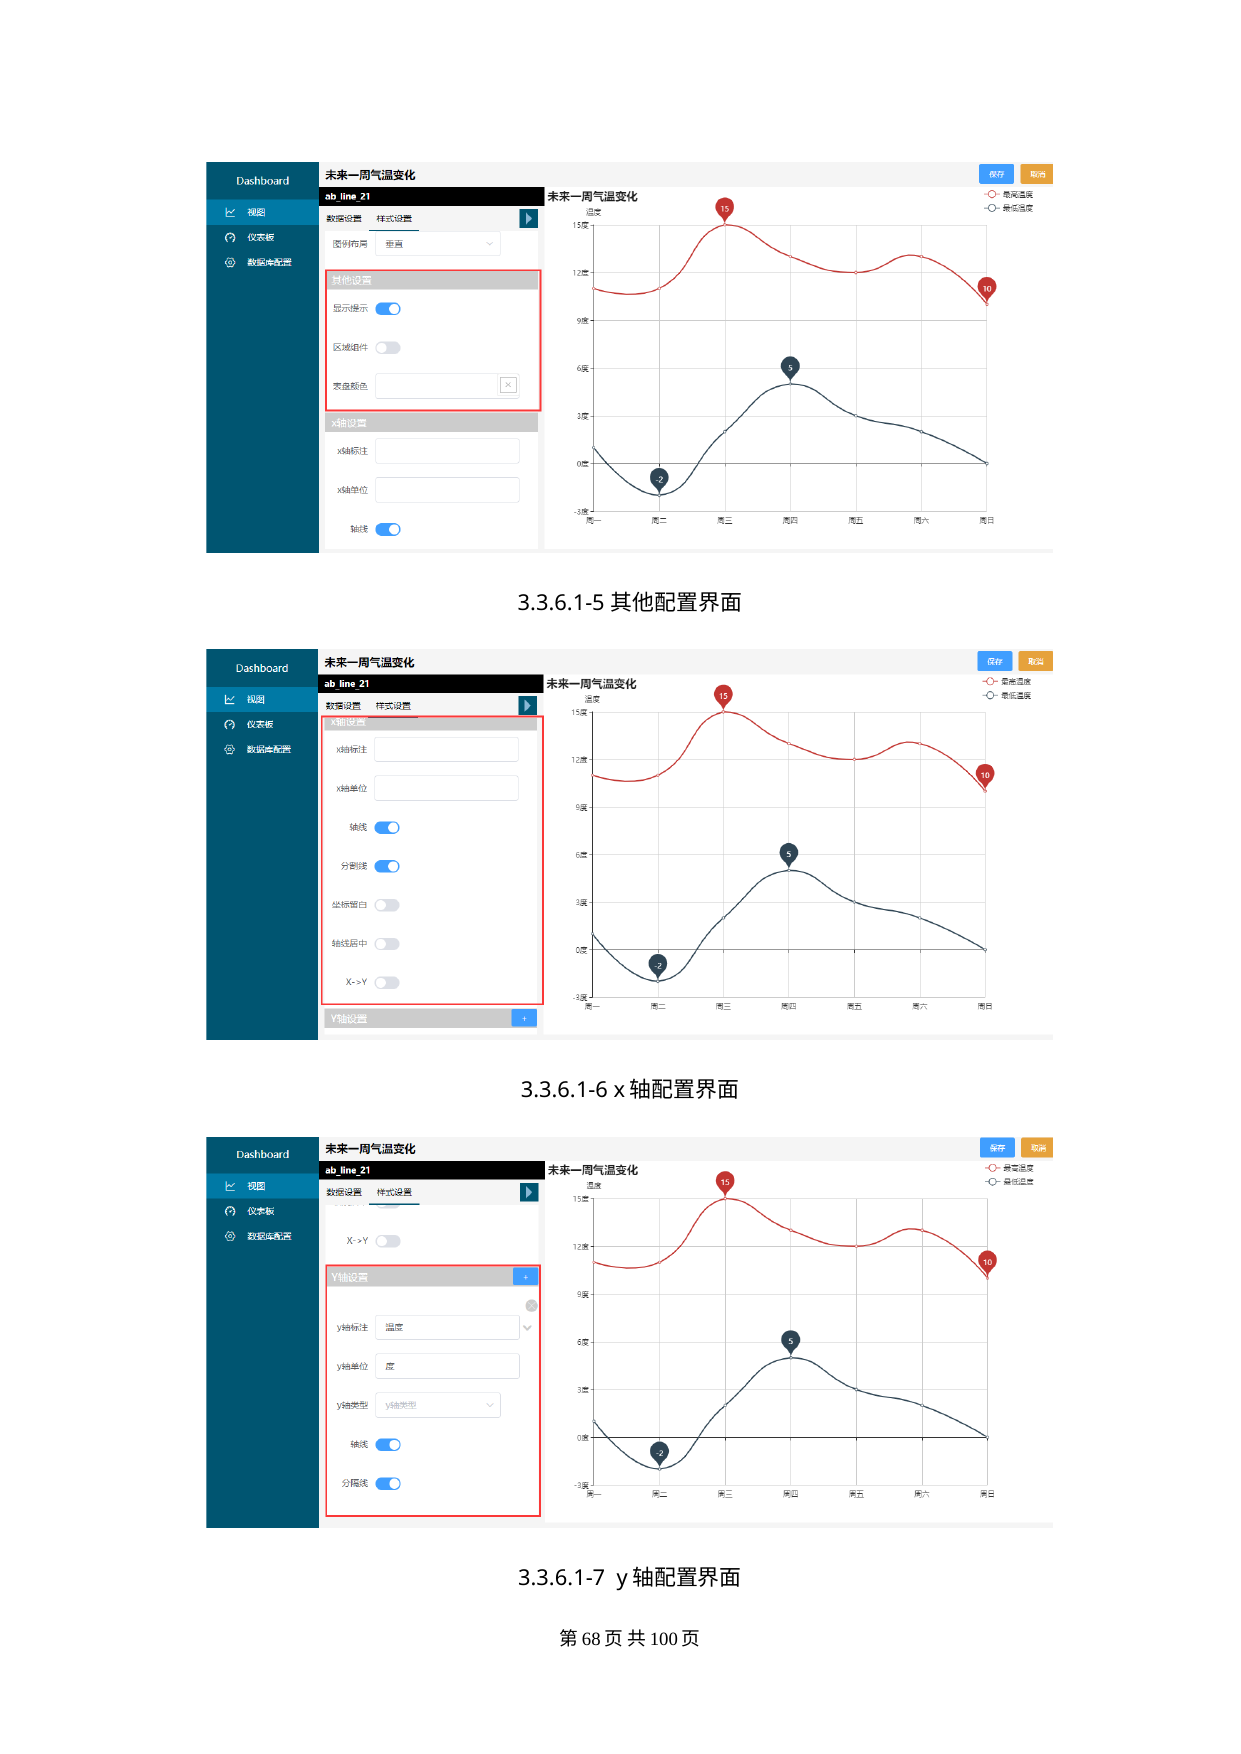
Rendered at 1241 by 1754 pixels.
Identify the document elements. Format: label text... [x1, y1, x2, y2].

picture [320, 1137, 1053, 1528]
picture [250, 1183, 264, 1189]
picture [250, 209, 259, 215]
text 3.3.6.1-6 x轴配置界面 [206, 1072, 1053, 1104]
text 3.3.6.1-7 y轴配置界面 [206, 1559, 1053, 1592]
picture [319, 649, 1053, 1040]
picture [320, 162, 1053, 553]
text 3.3.6.1-5 其他配置界面 [206, 584, 1053, 617]
